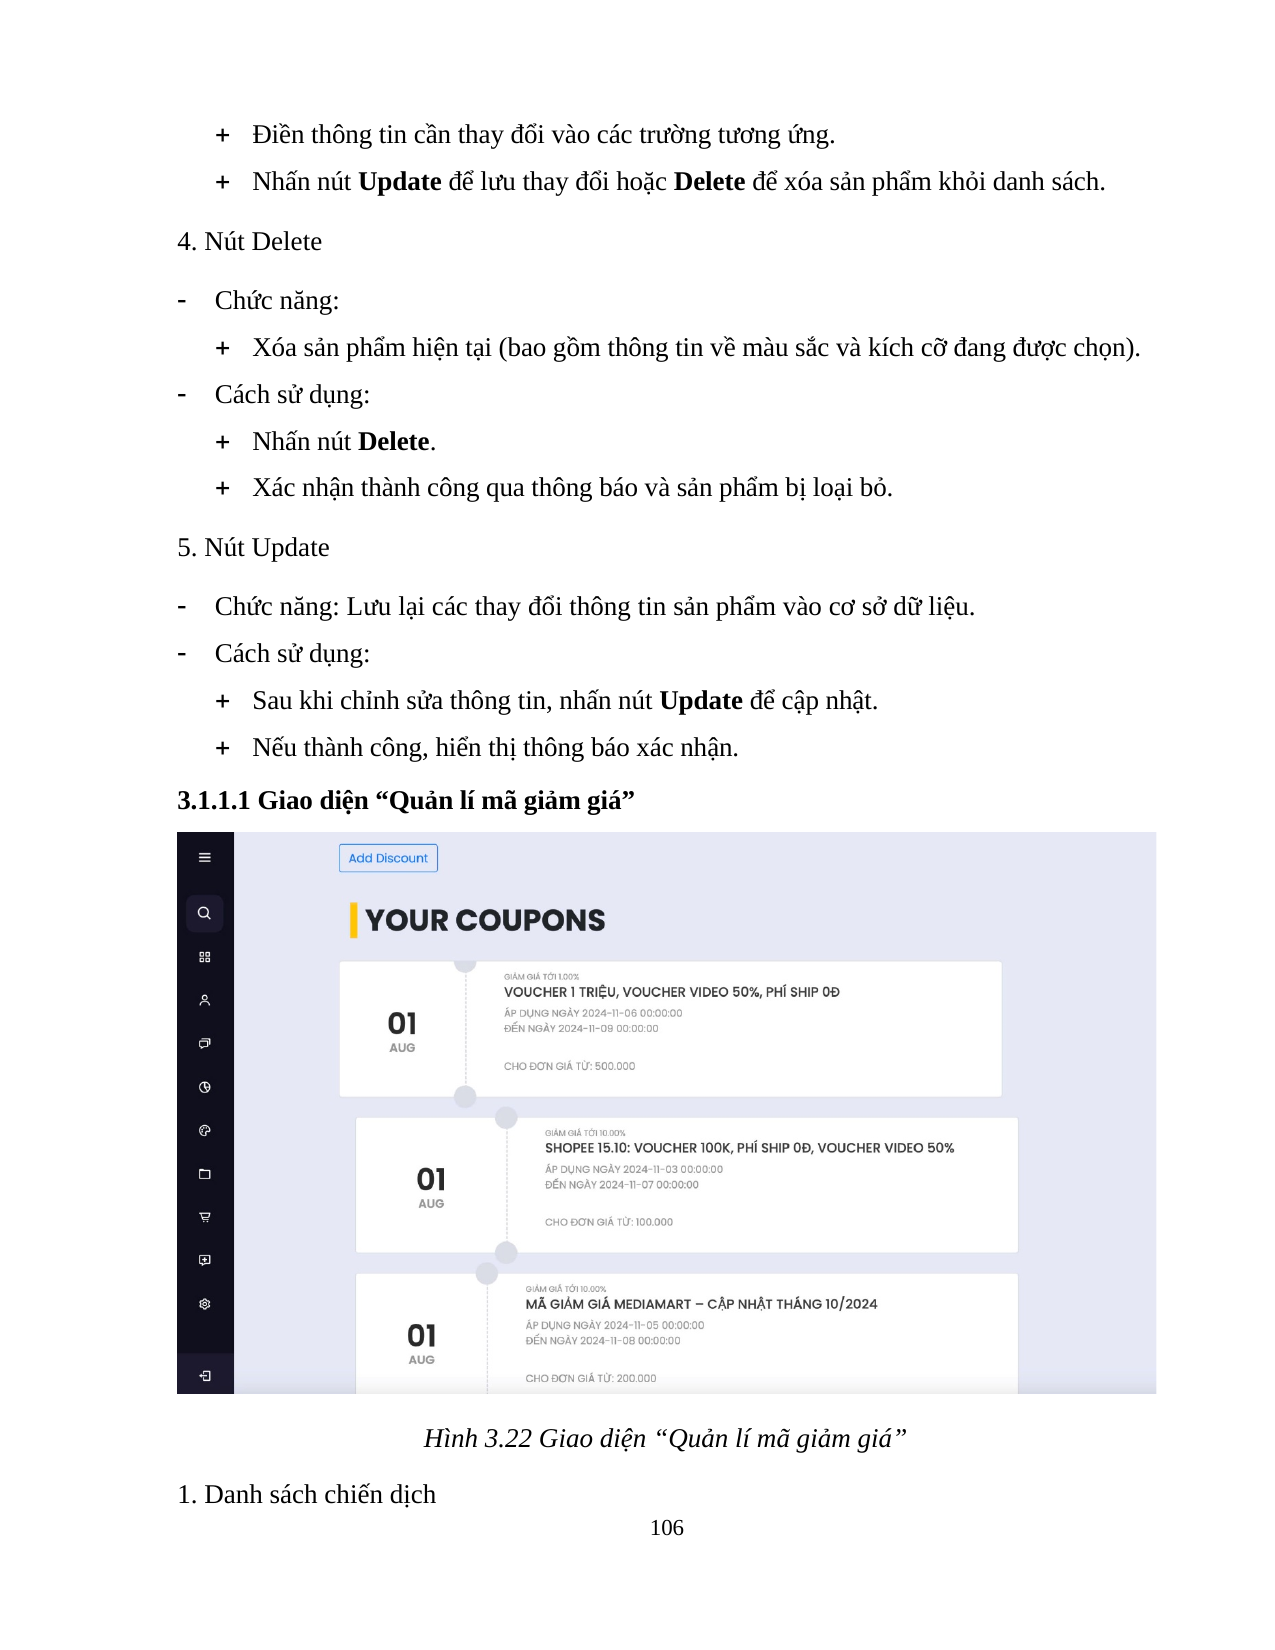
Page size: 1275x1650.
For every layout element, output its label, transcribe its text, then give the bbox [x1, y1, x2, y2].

list Giao diện “Quản lí mã giảm giá” [177, 784, 1117, 815]
text Giao diện “Quản lí mã giảm giá” [177, 1422, 1156, 1453]
text Sau khi chỉnh sửa thông tin, nhấn nút Update để cập nhật. [214, 684, 1156, 715]
text Nhấn nút Delete. [214, 424, 1156, 456]
text Xác nhận thành công qua thông báo và sản phẩm bị loại bỏ. [214, 471, 1156, 503]
text Điền thông tin cần thay đổi vào các trường tương ứng. [214, 118, 1156, 150]
text Cách sử dụng: [177, 378, 1156, 409]
picture [177, 832, 1157, 1394]
text 4. Nút Delete [177, 225, 1156, 256]
text 1. Danh sách chiến dịch [177, 1478, 1156, 1509]
text Chức năng: Lưu lại các thay đổi thông tin sản phẩm vào cơ sở dữ liệu. [177, 590, 1156, 621]
text Chức năng: [177, 284, 1156, 315]
text Nhấn nút Update để lưu thay đổi hoặc Delete để xóa sản phẩm khỏi danh sách. [214, 165, 1156, 197]
text Cách sử dụng: [177, 637, 1156, 668]
text 5. Nút Update [177, 531, 1156, 562]
text Xóa sản phẩm hiện tại (bao gồm thông tin về màu sắc và kích cỡ đang được chọn). [214, 331, 1156, 362]
text Nếu thành công, hiển thị thông báo xác nhận. [214, 731, 1156, 762]
